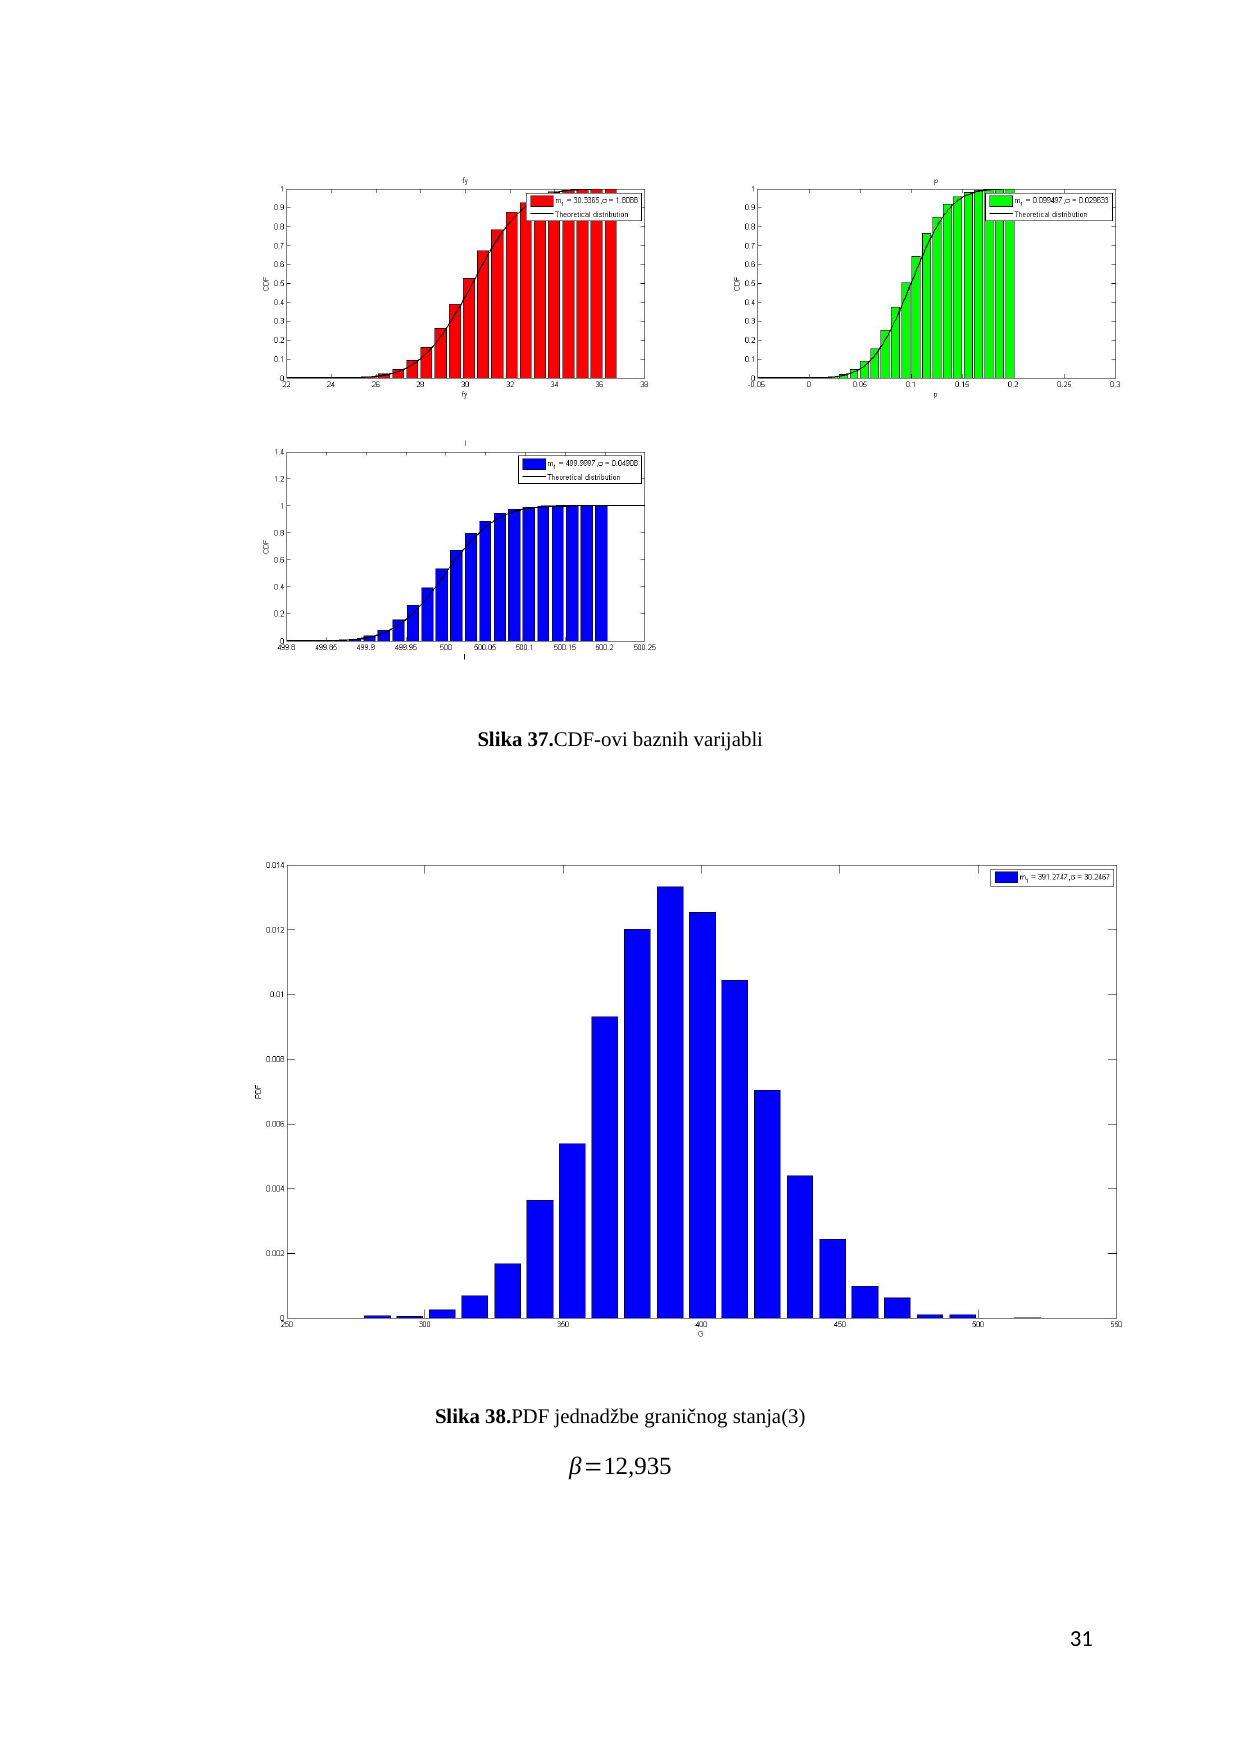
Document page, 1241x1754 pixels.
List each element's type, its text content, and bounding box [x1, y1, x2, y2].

picture [147, 823, 1218, 1379]
picture [147, 147, 1217, 702]
text Slika 37.CDF-ovi baznih varijabli [148, 727, 1093, 751]
text Slika 38.PDF jednadžbe graničnog stanja(3) [148, 1404, 1093, 1428]
